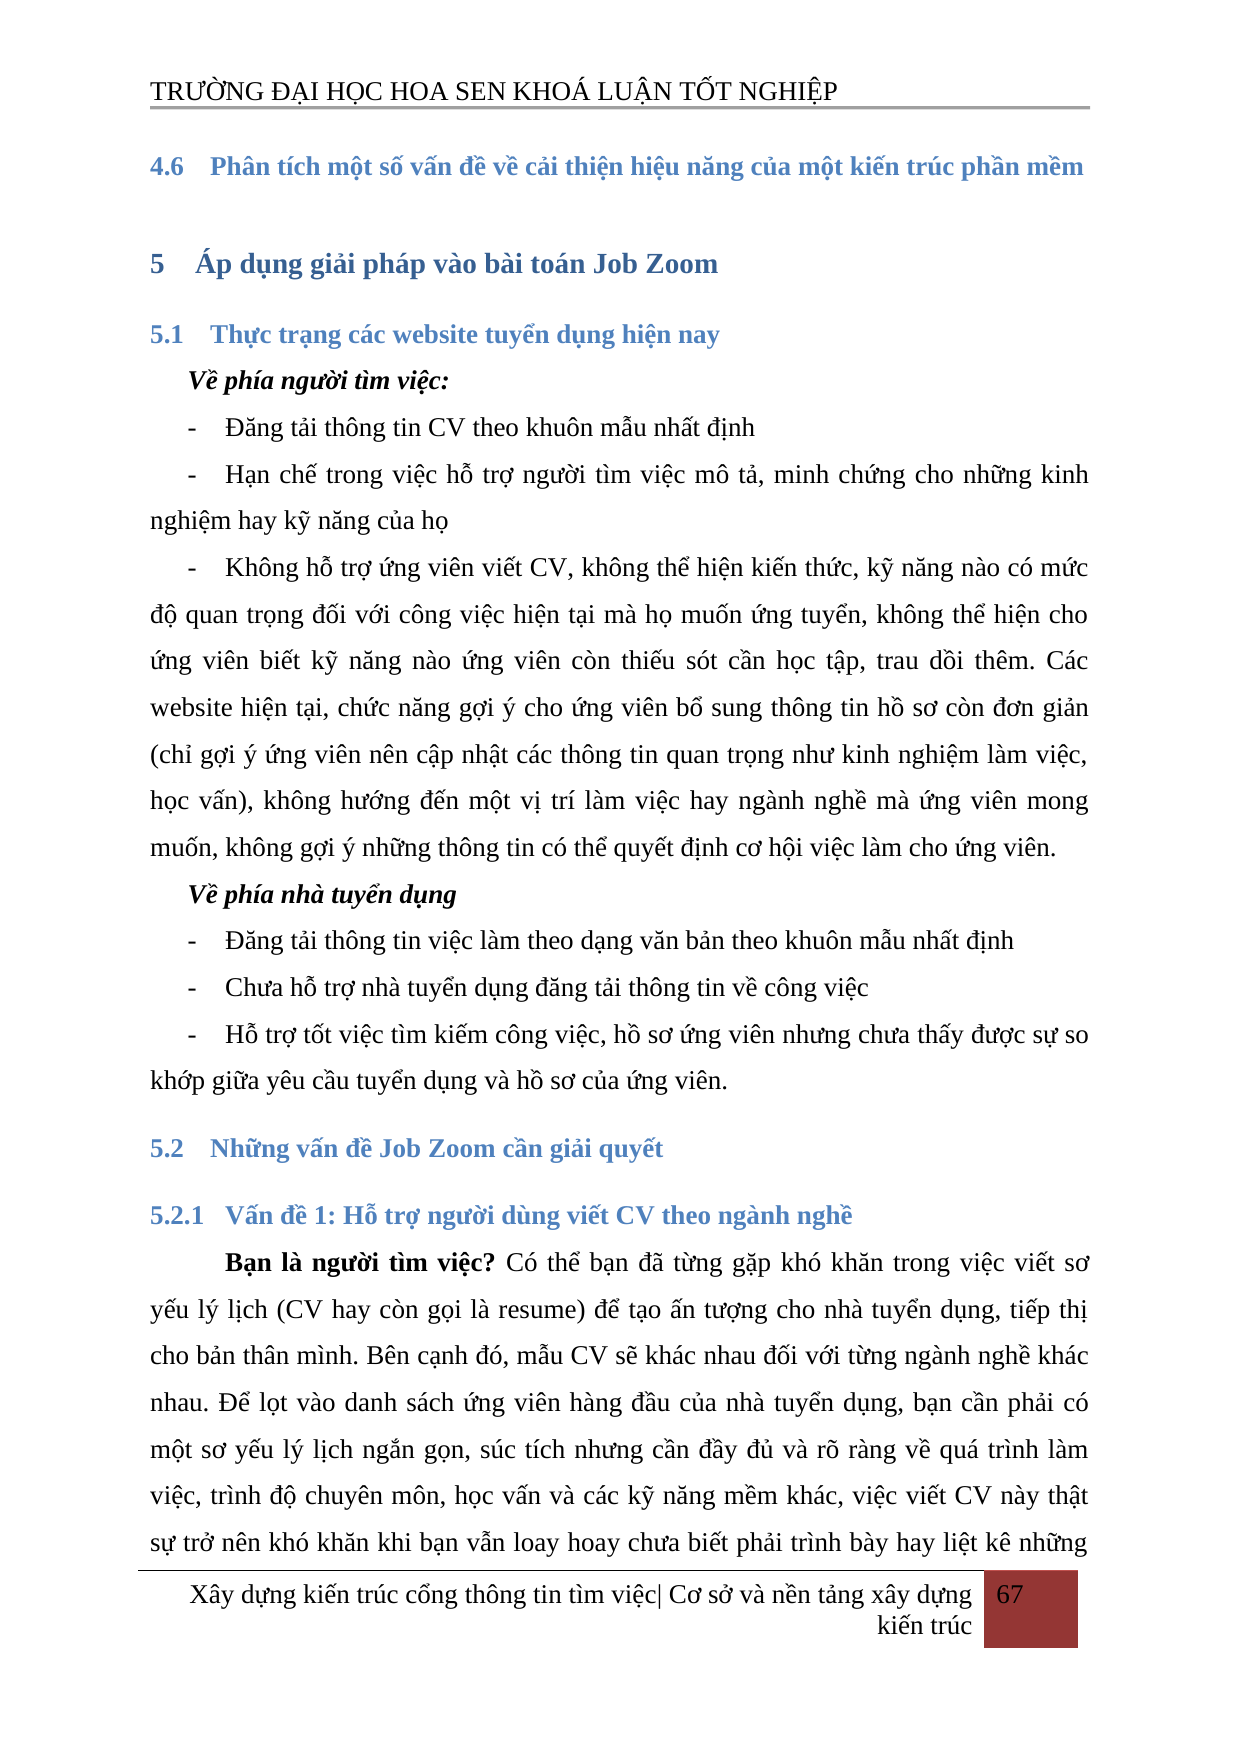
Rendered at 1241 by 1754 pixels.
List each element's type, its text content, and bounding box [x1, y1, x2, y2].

list Hỗ trợ tốt việc tìm kiếm công việc, hồ sơ ứng viên nhưng chưa thấy được sự so khớp giữa yêu cầu tuyển dụng và hồ sơ của ứng viên. [150, 1018, 1090, 1096]
list Về phía người tìm việc: [187, 364, 1090, 396]
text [150, 1246, 1090, 1557]
subtitle Phân tích một số vấn đề về cải thiện hiệu năng của một kiến trúc phần mềm [150, 150, 1090, 181]
subtitle Thực trạng các website tuyển dụng hiện nay [150, 318, 1090, 349]
list Hạn chế trong việc hỗ trợ người tìm việc mô tả, minh chứng cho những kinh nghiệm hay kỹ năng của họ [150, 458, 1090, 536]
subtitle Áp dụng giải pháp vào bài toán Job Zoom [150, 247, 1090, 280]
list Đăng tải thông tin CV theo khuôn mẫu nhất định [150, 411, 1090, 442]
list Không hỗ trợ ứng viên viết CV, không thể hiện kiến thức, kỹ năng nào có mức độ quan trọng đối với công việc hiện tại mà họ muốn ứng tuyển, không thể hiện cho ứng viên biết kỹ năng nào ứng viên còn thiếu sót cần học tập, trau dồi thêm. Các website hiện tại, chức năng gợi ý cho ứng viên bổ sung thông tin hồ sơ còn đơn giản (chỉ gợi ý ứng viên nên cập nhật các thông tin quan trọng như kinh nghiệm làm việc, học vấn), không hướng đến một vị trí làm việc hay ngành nghề mà ứng viên mong muốn, không gợi ý những thông tin có thể quyết định cơ hội việc làm cho ứng viên. [150, 551, 1090, 862]
list Chưa hỗ trợ nhà tuyển dụng đăng tải thông tin về công việc [150, 971, 1090, 1002]
text Về phía nhà tuyển dụng [150, 878, 1090, 909]
subtitle Những vấn đề Job Zoom cần giải quyết [150, 1132, 1090, 1163]
subtitle Vấn đề 1: Hỗ trợ người dùng viết CV theo ngành nghề [150, 1199, 1090, 1231]
list Đăng tải thông tin việc làm theo dạng văn bản theo khuôn mẫu nhất định [150, 924, 1090, 956]
